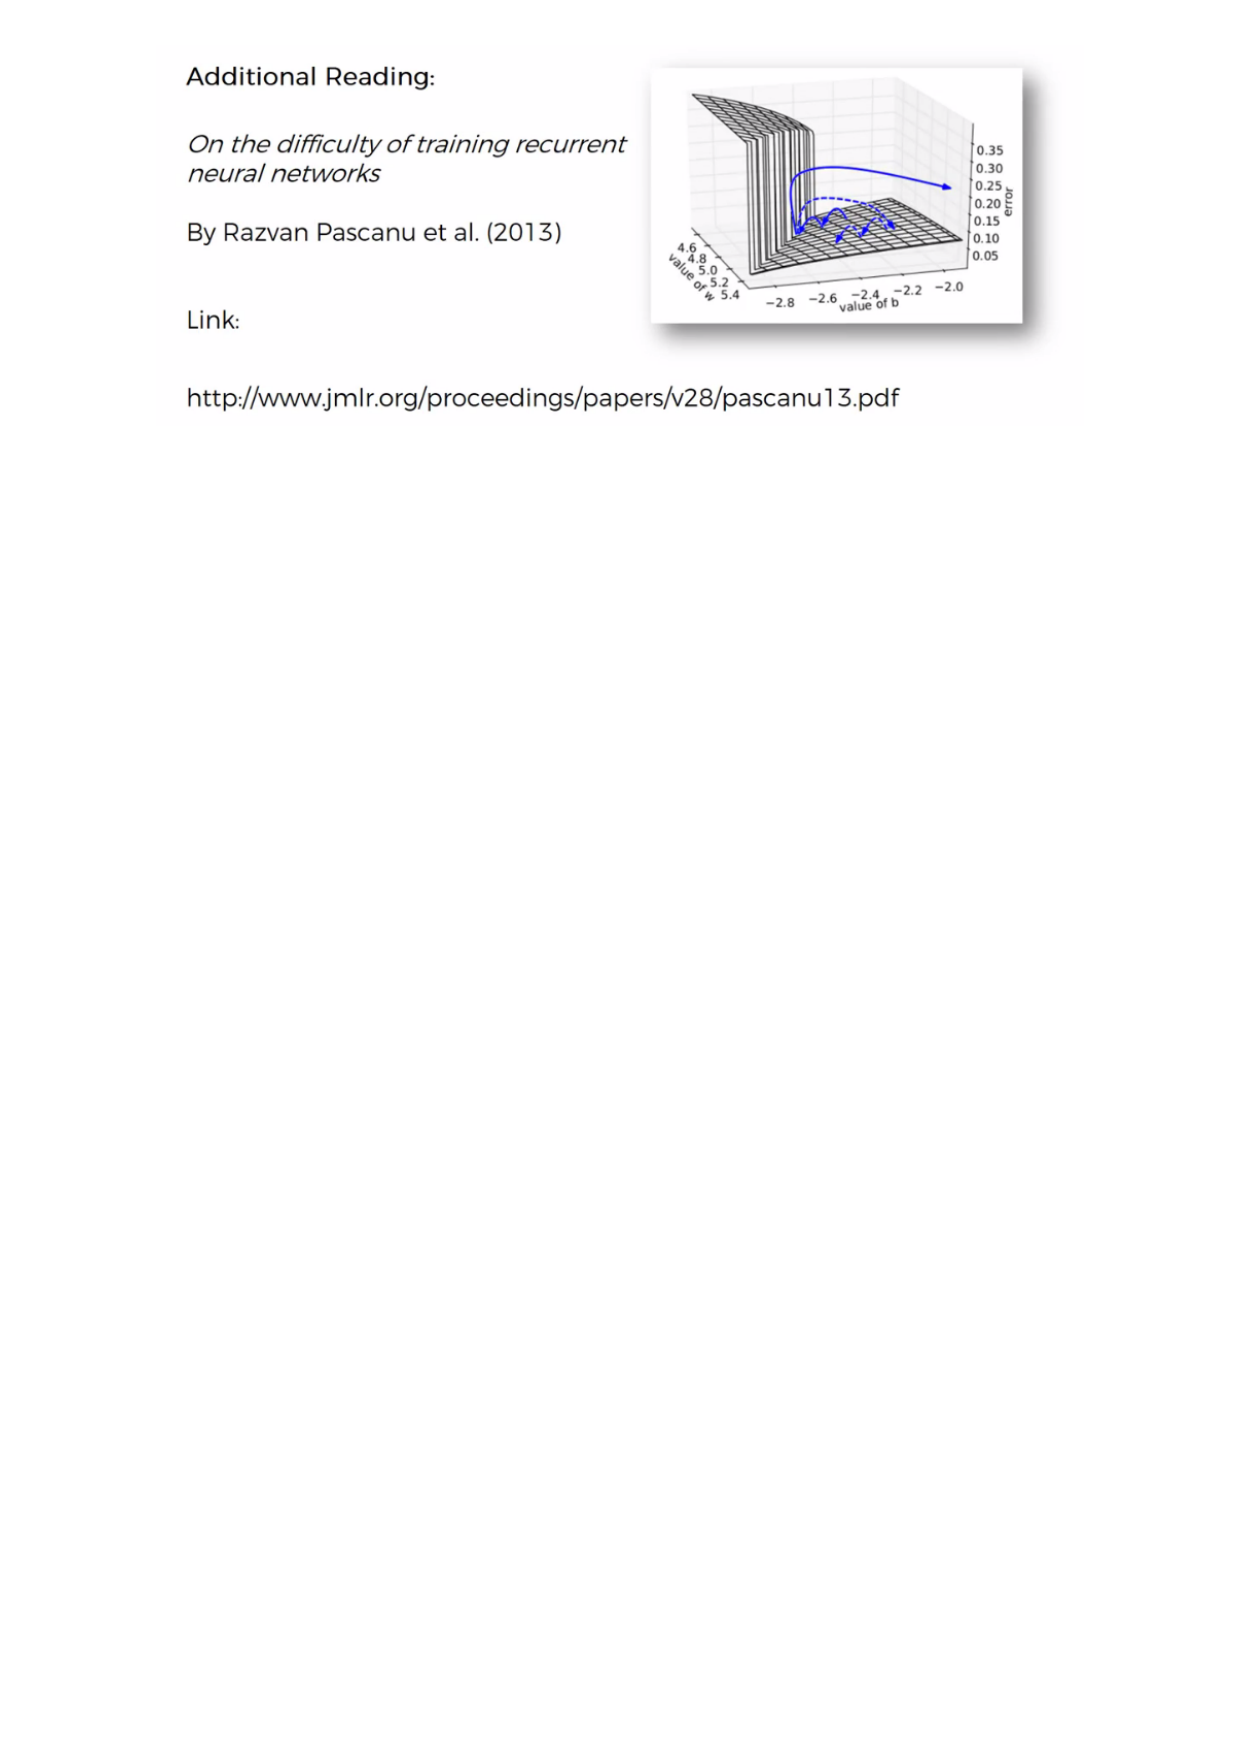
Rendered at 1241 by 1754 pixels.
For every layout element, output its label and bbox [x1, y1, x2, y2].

picture [156, 45, 1084, 426]
